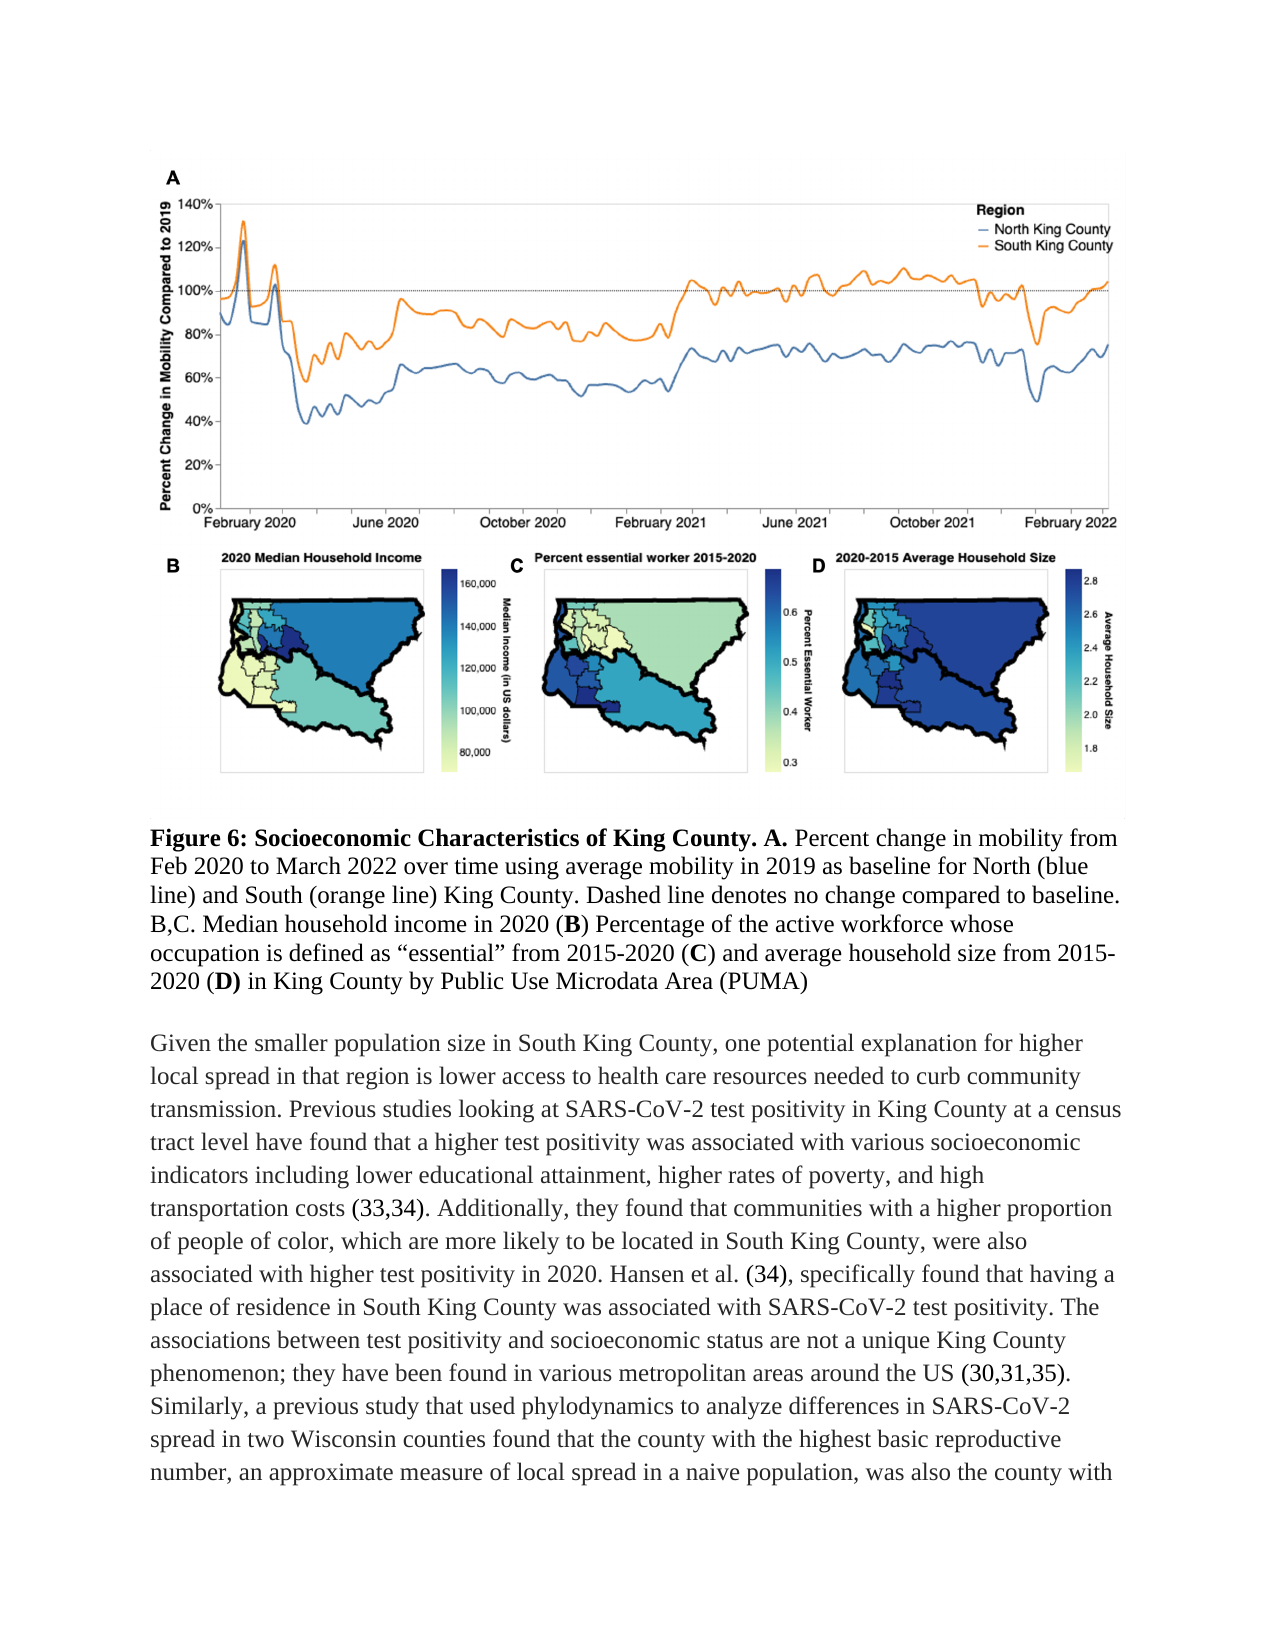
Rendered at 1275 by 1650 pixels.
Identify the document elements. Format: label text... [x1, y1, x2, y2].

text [150, 1028, 1125, 1486]
picture [150, 150, 1125, 819]
text Figure 6: Socioeconomic Characteristics of King County. A. Percent change in mobility from Feb 2020 to March 2022 over time using average mobility in 2019 as baseline for North (blue line) and South (orange line) King County. Dashed line denotes no change compared to baseline. B,C. Median household income in 2020 (B) Percentage of the active workforce whose occupation is defined as “essential” from 2015-2020 (C) and average household size from 2015-2020 (D) in King County by Public Use Microdata Area (PUMA) [150, 823, 1125, 995]
